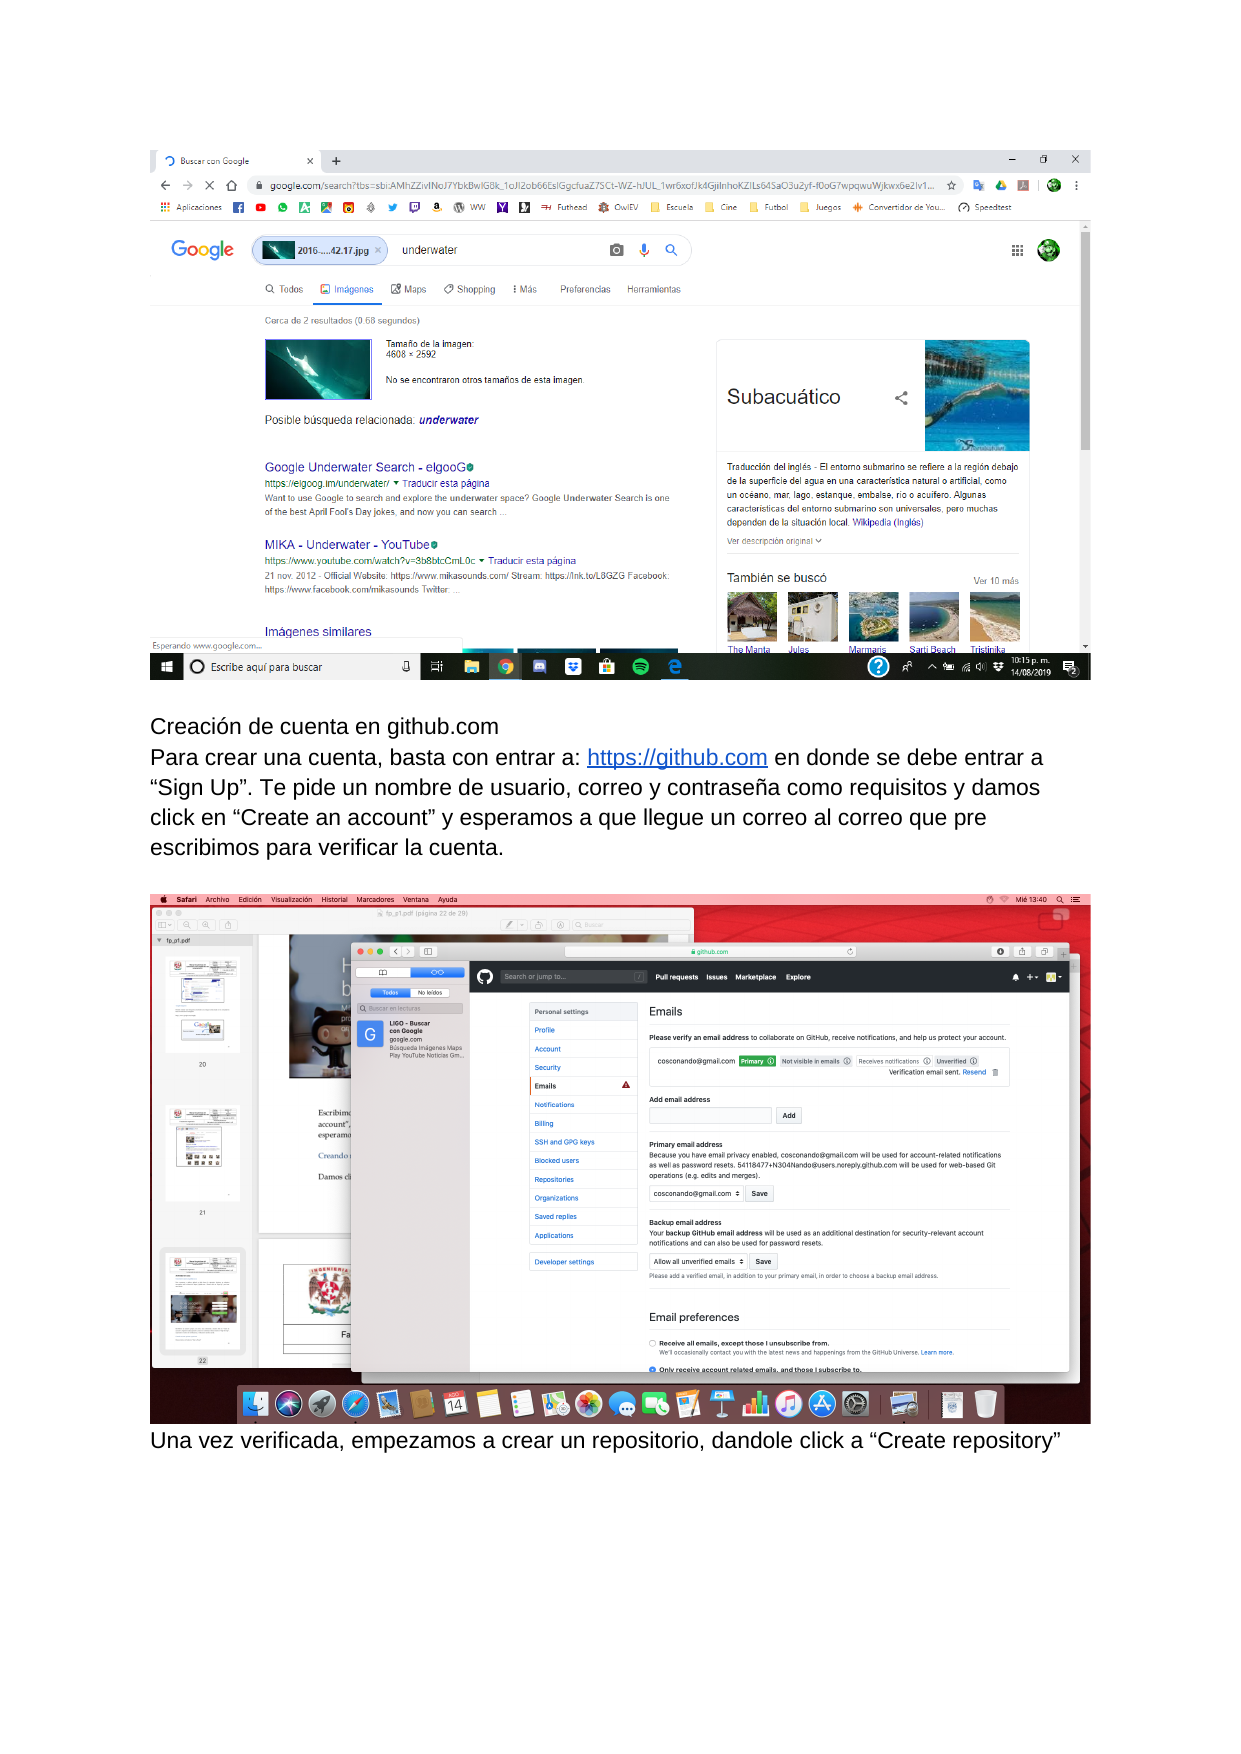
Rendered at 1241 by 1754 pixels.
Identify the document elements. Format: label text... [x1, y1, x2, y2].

picture [150, 150, 1091, 680]
text Para crear una cuenta, basta con entrar a: https://github.com en donde se debe entrar a “Sign Up”. Te pide un nombre de usuario, correo y contraseña como requisitos y damos click en “Create an account” y esperamos a que llegue un correo al correo que pre escribimos para verificar la cuenta. [150, 743, 1090, 860]
picture [150, 894, 1091, 1424]
text Creación de cuenta en github.com [150, 713, 1090, 739]
text Una vez verificada, empezamos a crear un repositorio, dandole click a “Create repository” [150, 1427, 1090, 1454]
